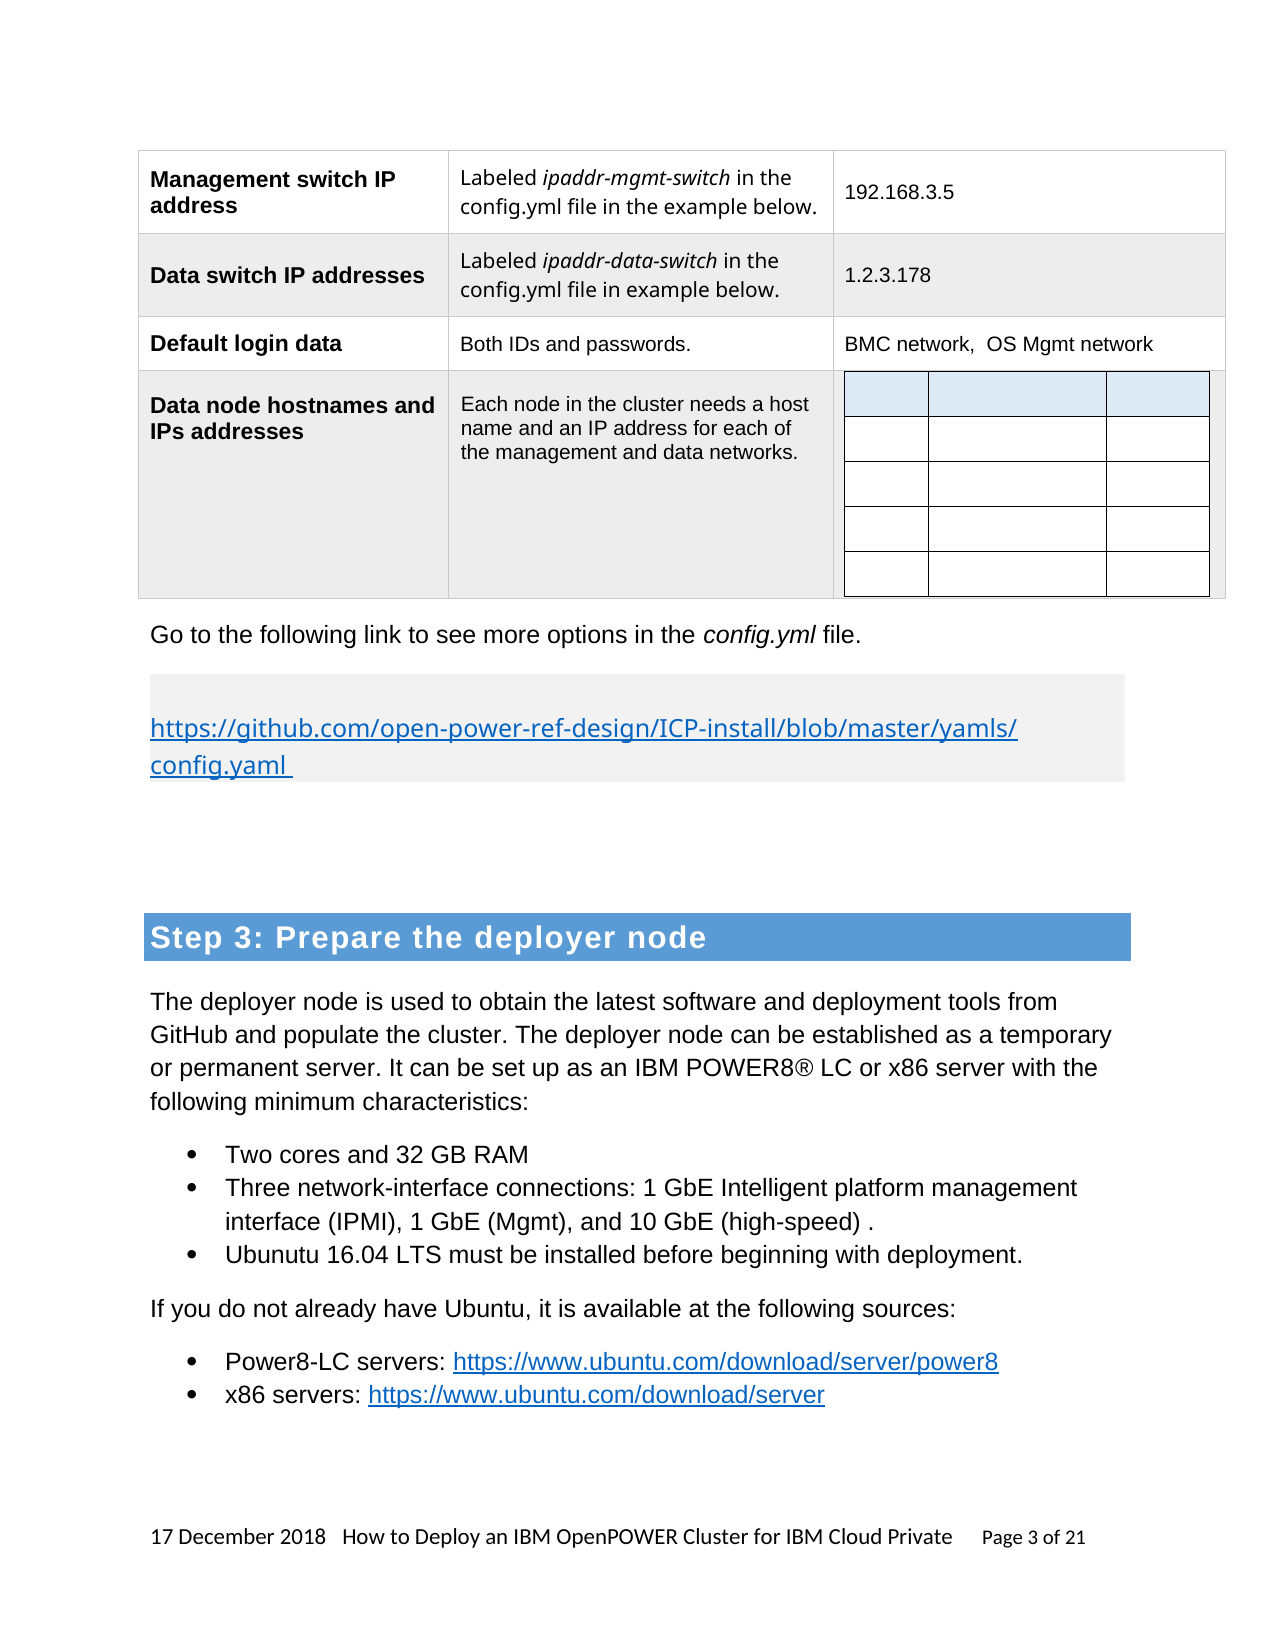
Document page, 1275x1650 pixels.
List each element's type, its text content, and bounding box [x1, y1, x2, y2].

table_cell Both IDs and passwords. [449, 317, 833, 370]
text https://github.com/open-power-ref-design/ICP-install/blob/master/yamls/config.yaml [150, 711, 1125, 782]
table_cell Data node hostnames and IPs addresses [139, 371, 448, 598]
table_cell Each node in the cluster needs a host name and an IP address for each of the management and data networks. [449, 371, 833, 598]
table_cell 1.2.3.178 [834, 234, 1225, 316]
list x86 servers: https://www.ubuntu.com/download/server [187, 1381, 1125, 1409]
table_cell 192.168.3.5 [834, 151, 1225, 233]
table_cell Data switch IP addresses [139, 234, 448, 316]
list Ubunutu 16.04 LTS must be installed before beginning with deployment. [187, 1239, 1125, 1268]
table_cell Labeled ipaddr-data-switch in the config.yml file in example below. [449, 234, 833, 316]
table_cell BMC network, OS Mgmt network [834, 317, 1225, 370]
table_cell [834, 371, 1225, 598]
text The deployer node is used to obtain the latest software and deployment tools from GitHub and populate the cluster. The deployer node can be established as a temporary or permanent server. It can be set up as an IBM POWER8® LC or x86 server with the following minimum characteristics: [150, 987, 1125, 1115]
list Two cores and 32 GB RAM [187, 1140, 1125, 1169]
list Power8-LC servers: https://www.ubuntu.com/download/server/power8 [187, 1347, 1125, 1376]
text Go to the following link to see more options in the config.yml file. [150, 620, 1125, 649]
table_cell Management switch IP address [139, 151, 448, 233]
text If you do not already have Ubuntu, it is available at the following sources: [150, 1293, 1125, 1322]
subtitle Step 3: Prepare the deployer node [150, 919, 1125, 955]
list Three network-interface connections: 1 GbE Intelligent platform management interface (IPMI), 1 GbE (Mgmt), and 10 GbE (high-speed) . [187, 1173, 1125, 1235]
table_cell Default login data [139, 317, 448, 370]
table_cell Labeled ipaddr-mgmt-switch in the config.yml file in the example below. [449, 151, 833, 233]
